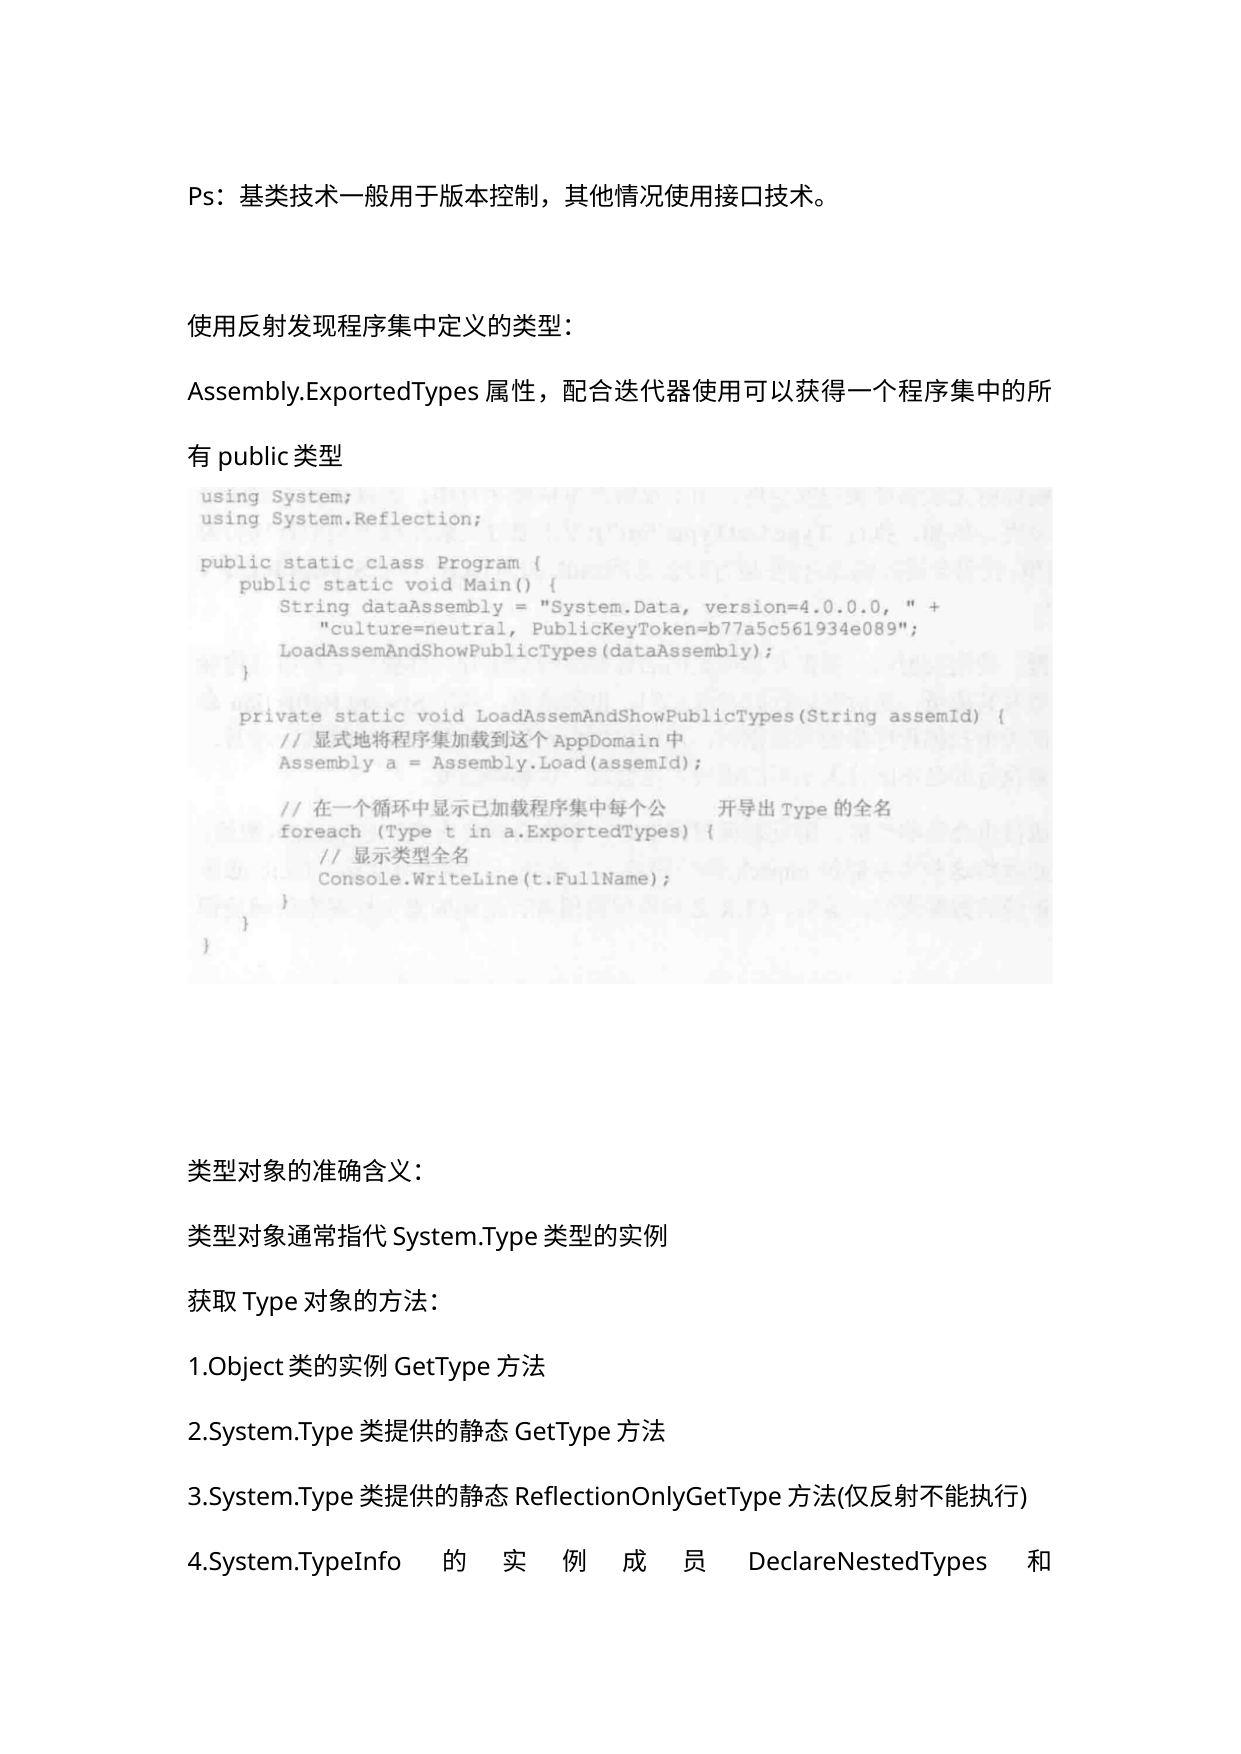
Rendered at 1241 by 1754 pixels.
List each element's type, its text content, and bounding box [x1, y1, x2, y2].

text 3.System.Type类提供的静态ReflectionOnlyGetType方法(仅反射不能执行) [187, 1462, 1053, 1527]
text Assembly.ExportedTypes属性，配合迭代器使用可以获得一个程序集中的所有public类型 [187, 357, 1053, 487]
text 使用反射发现程序集中定义的类型： [187, 292, 1053, 357]
text 2.System.Type类提供的静态GetType方法 [187, 1397, 1053, 1462]
text 类型对象通常指代System.Type类型的实例 [187, 1202, 1053, 1267]
text Ps：基类技术一般用于版本控制，其他情况使用接口技术。 [187, 162, 1053, 227]
text 1.Object类的实例GetType方法 [187, 1332, 1053, 1397]
picture [187, 487, 1053, 984]
text 获取Type对象的方法： [187, 1267, 1053, 1332]
text 类型对象的准确含义： [187, 1137, 1053, 1202]
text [187, 1527, 1053, 1592]
